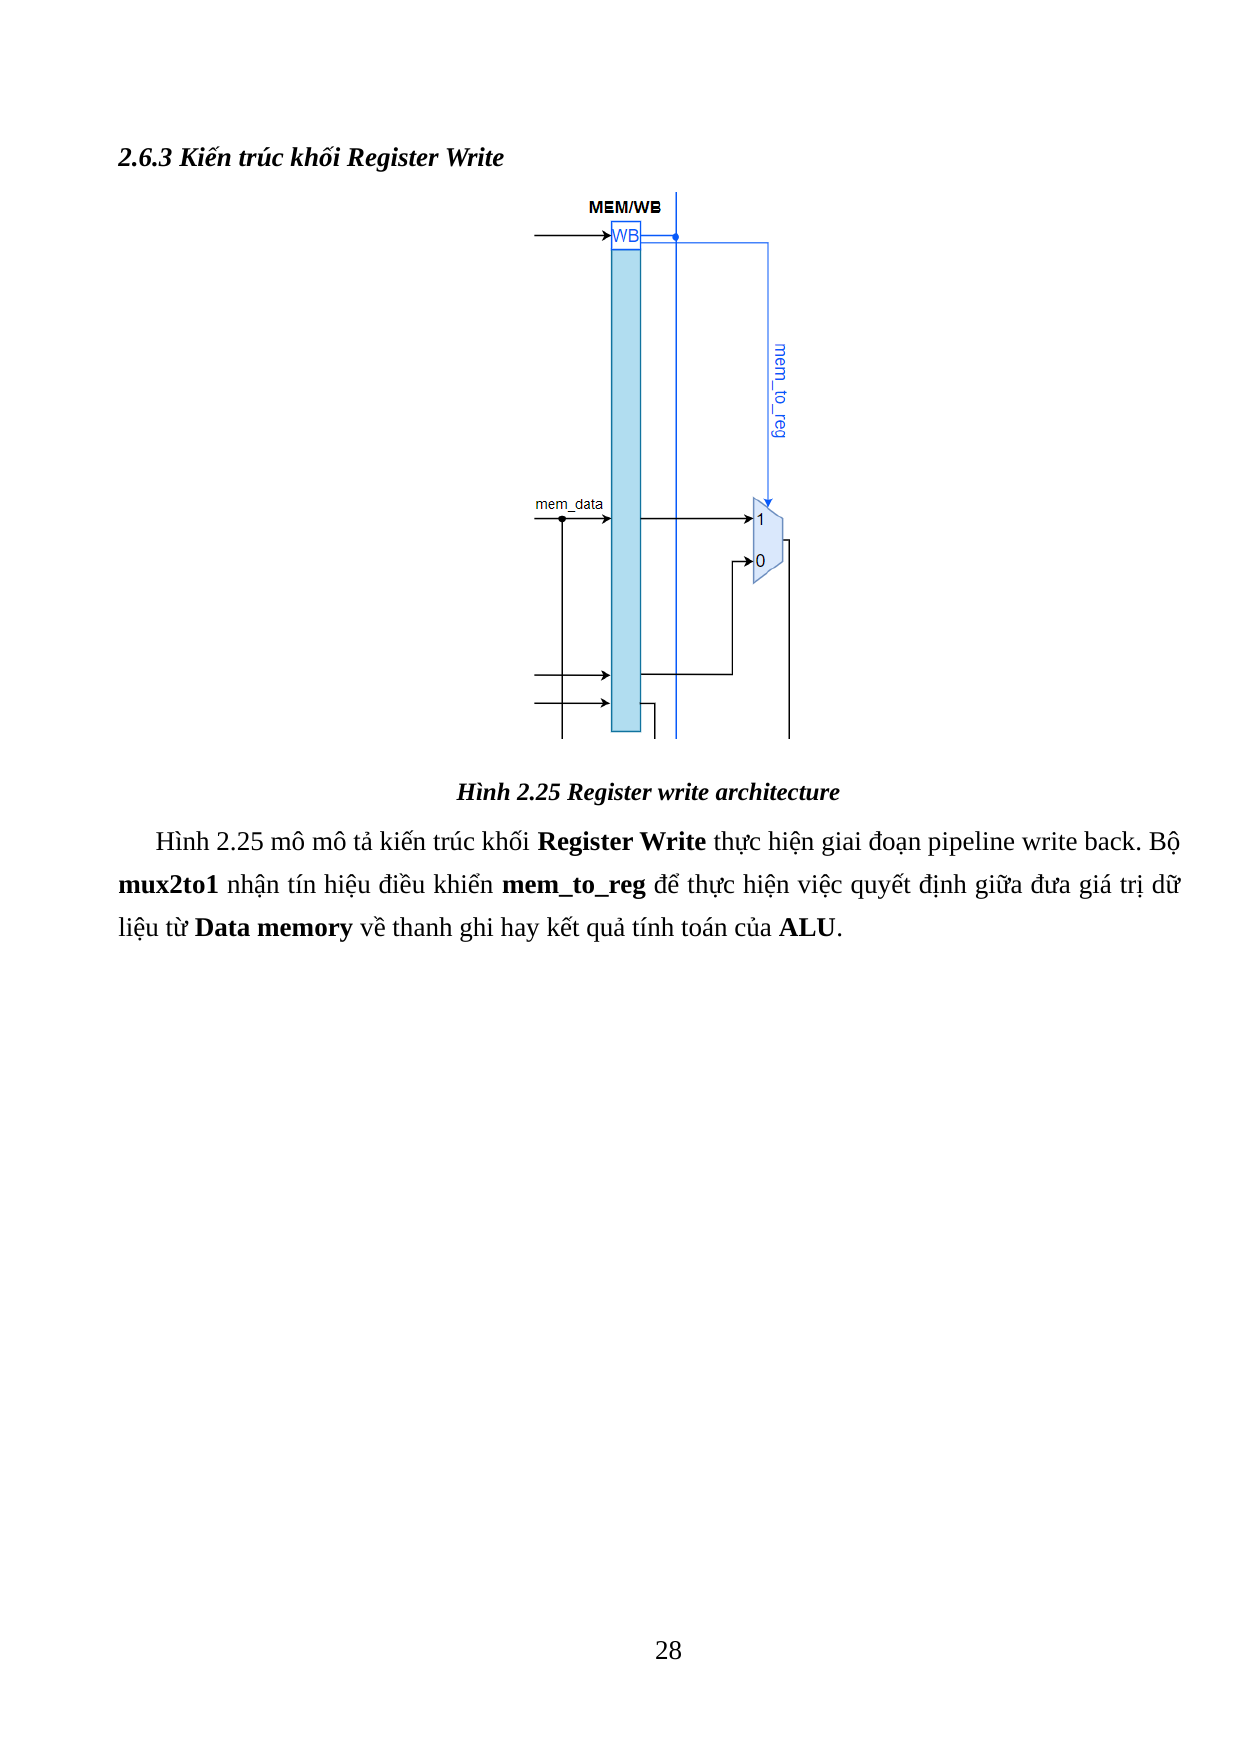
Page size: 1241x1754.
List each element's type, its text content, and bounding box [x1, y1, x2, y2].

picture [534, 192, 803, 739]
subtitle Kiến trúc khối Register Write [118, 138, 1181, 176]
